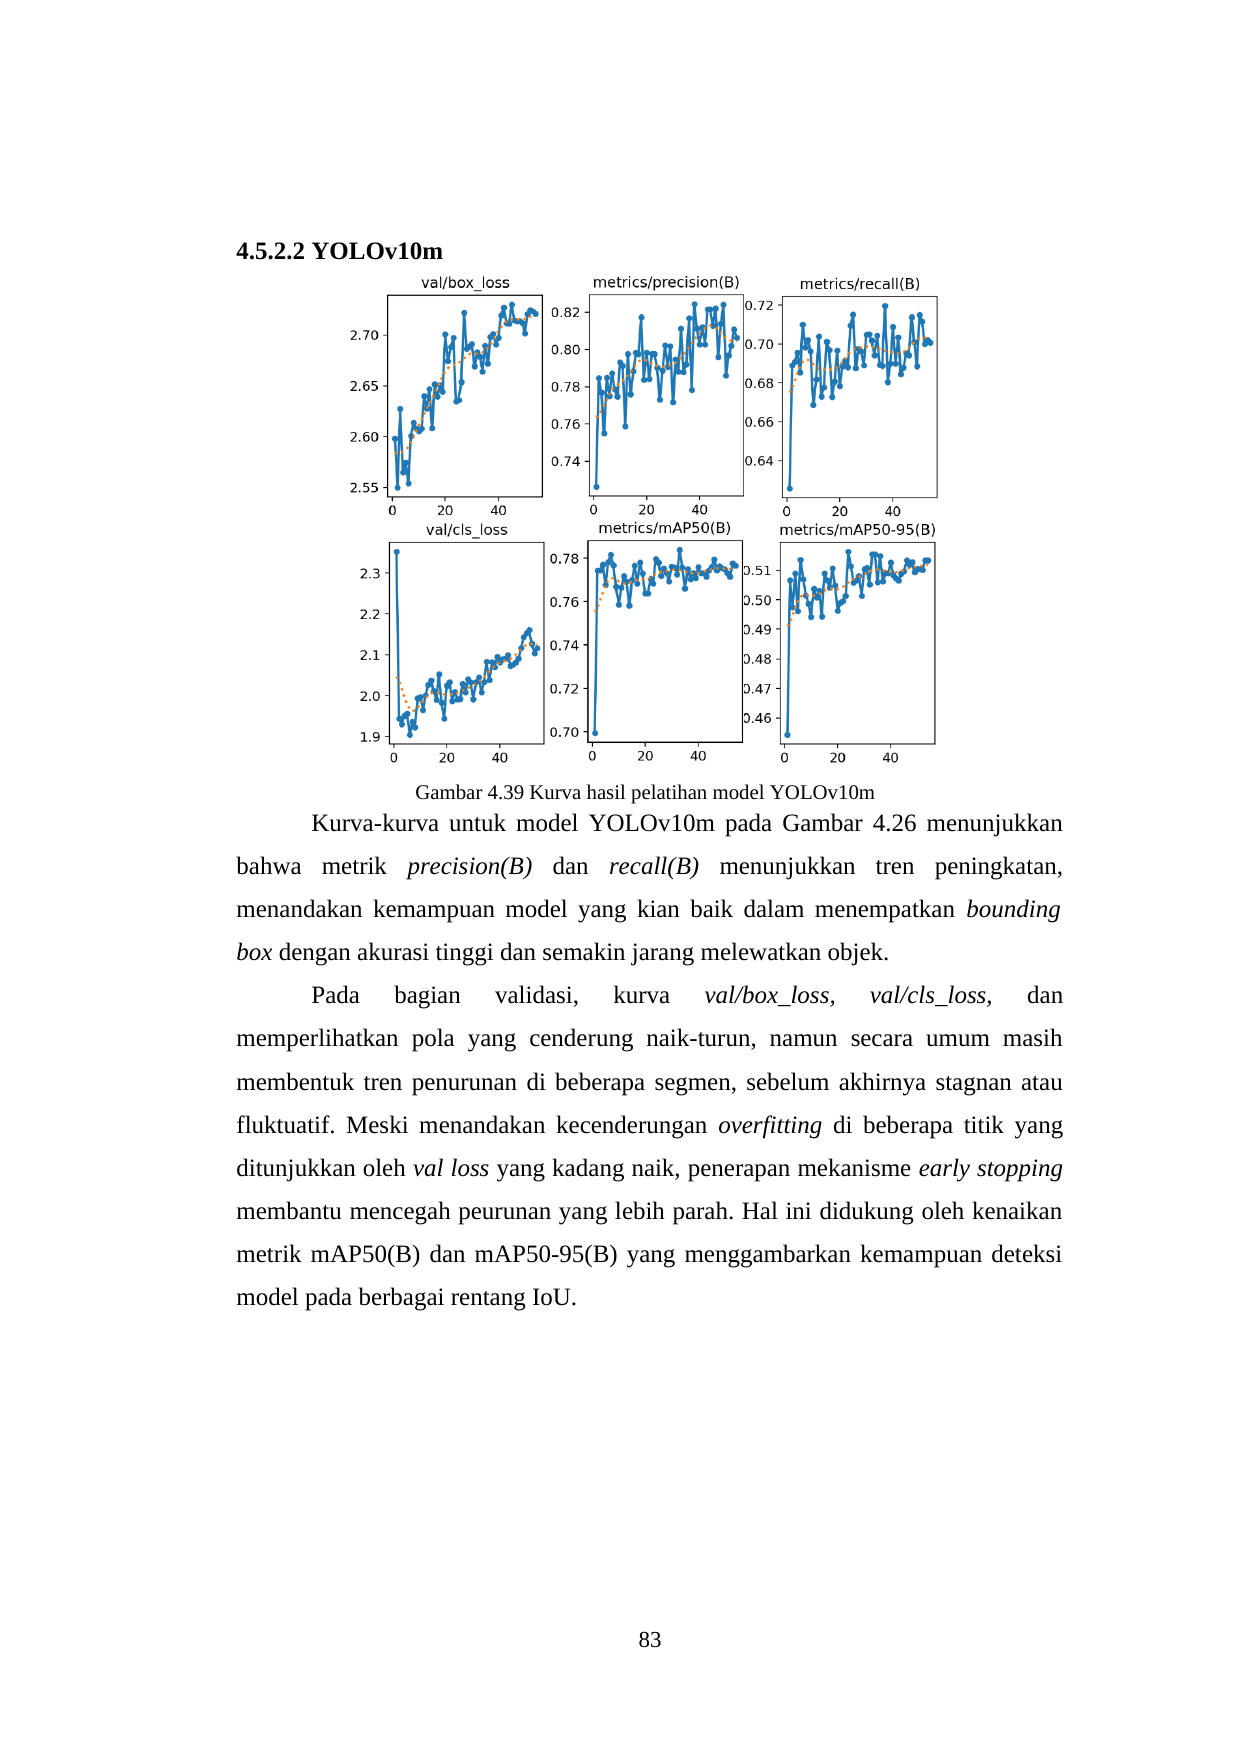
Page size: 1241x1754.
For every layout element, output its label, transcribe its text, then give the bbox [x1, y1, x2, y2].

text Pada bagian validasi, kurva val/box_loss, val/cls_loss, dan memperlihatkan pola yang cenderung naik-turun, namun secara umum masih membentuk tren penurunan di beberapa segmen, sebelum akhirnya stagnan atau fluktuatif. Meski menandakan kecenderungan overfitting di beberapa titik yang ditunjukkan oleh val loss yang kadang naik, penerapan mekanisme early stopping membantu mencegah peurunan yang lebih parah. Hal ini didukung oleh kenaikan metrik mAP50(B) dan mAP50-95(B) yang menggambarkan kemampuan deteksi model pada berbagai rentang IoU. [236, 980, 1063, 1311]
subtitle 4.5.2.2 YOLOv10m [236, 236, 1063, 265]
picture [348, 273, 942, 769]
